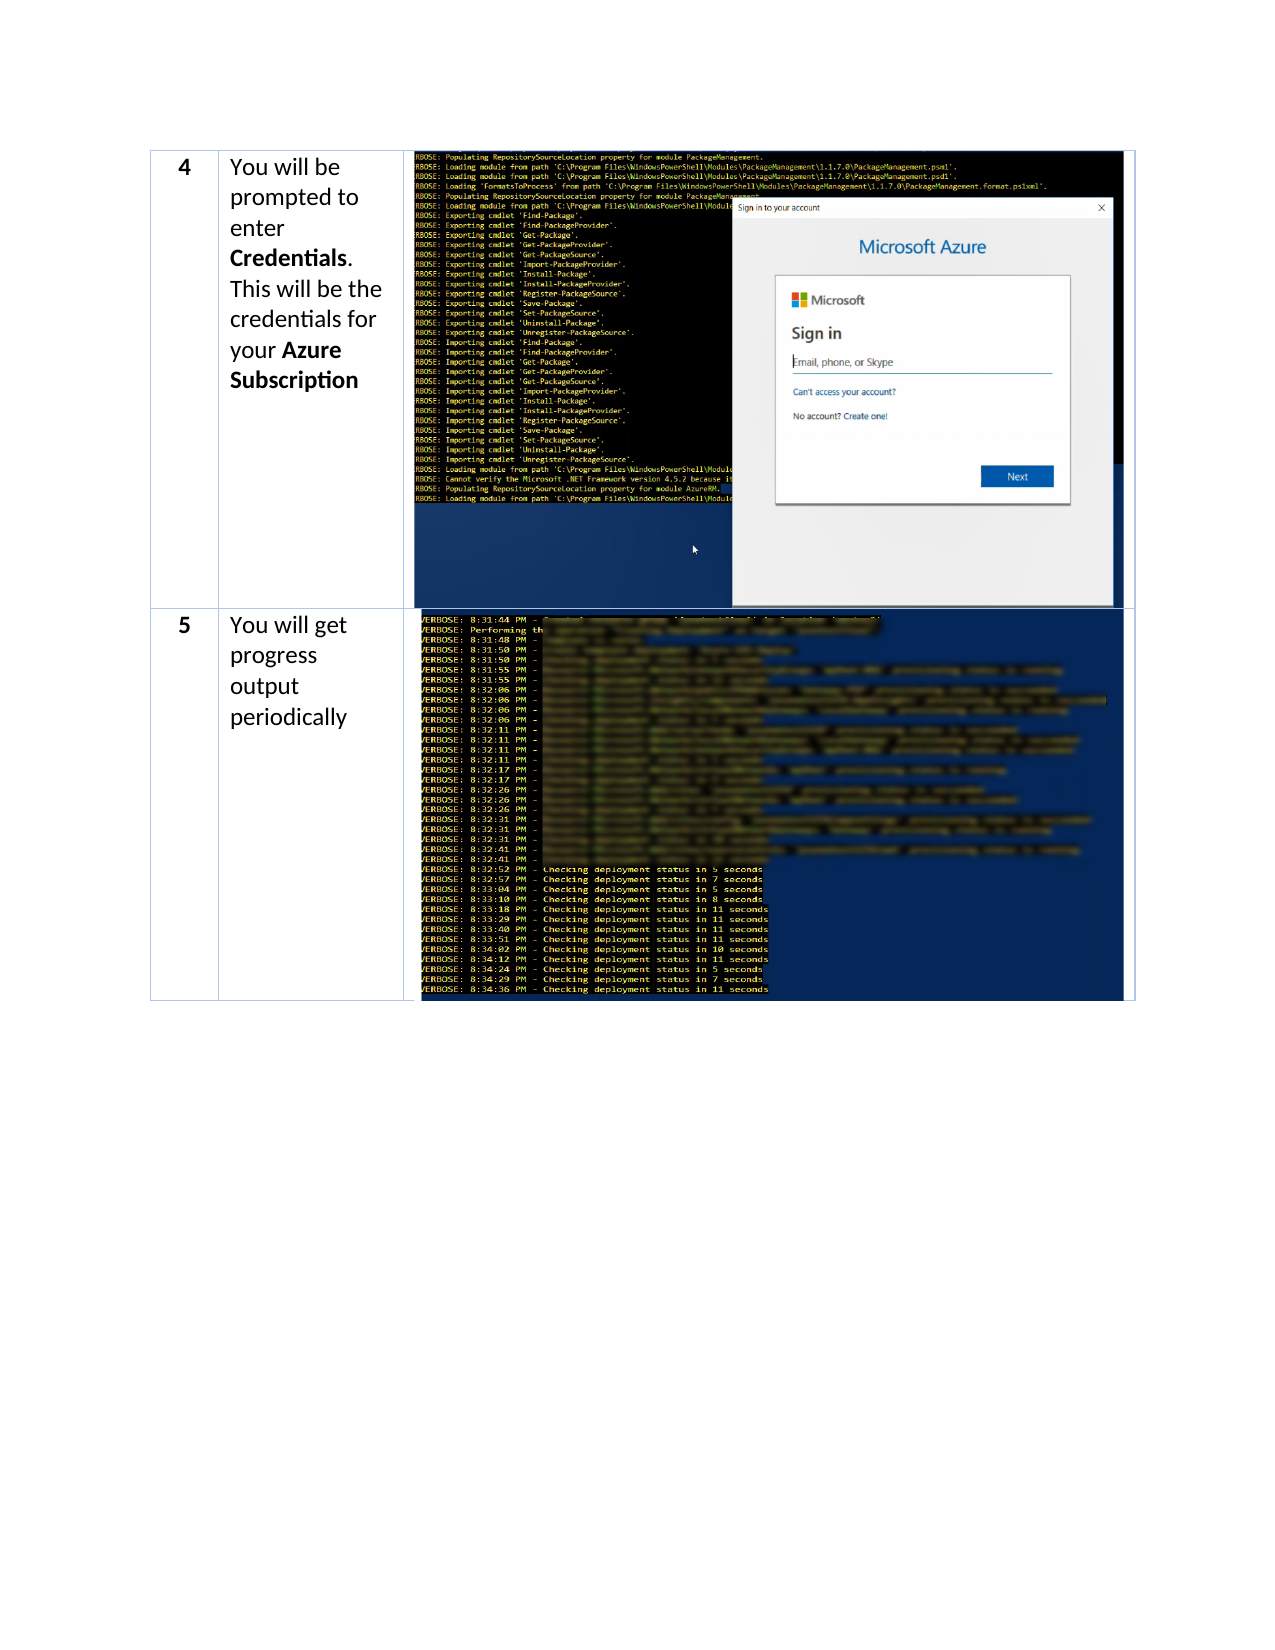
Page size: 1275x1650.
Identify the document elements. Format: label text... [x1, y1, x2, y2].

table_cell [1124, 609, 1134, 1000]
picture [414, 151, 1124, 608]
table_cell You will get progress output periodically [219, 609, 403, 1000]
picture [414, 609, 1124, 1001]
table_cell You will be prompted to enter Credentials. This will be the credentials for your Azure Subscription [219, 151, 403, 608]
table_cell [404, 609, 414, 1000]
table_cell 4 [151, 151, 218, 608]
table_cell 5 [151, 609, 218, 1000]
table_cell [1124, 151, 1134, 608]
table_cell [404, 151, 414, 608]
